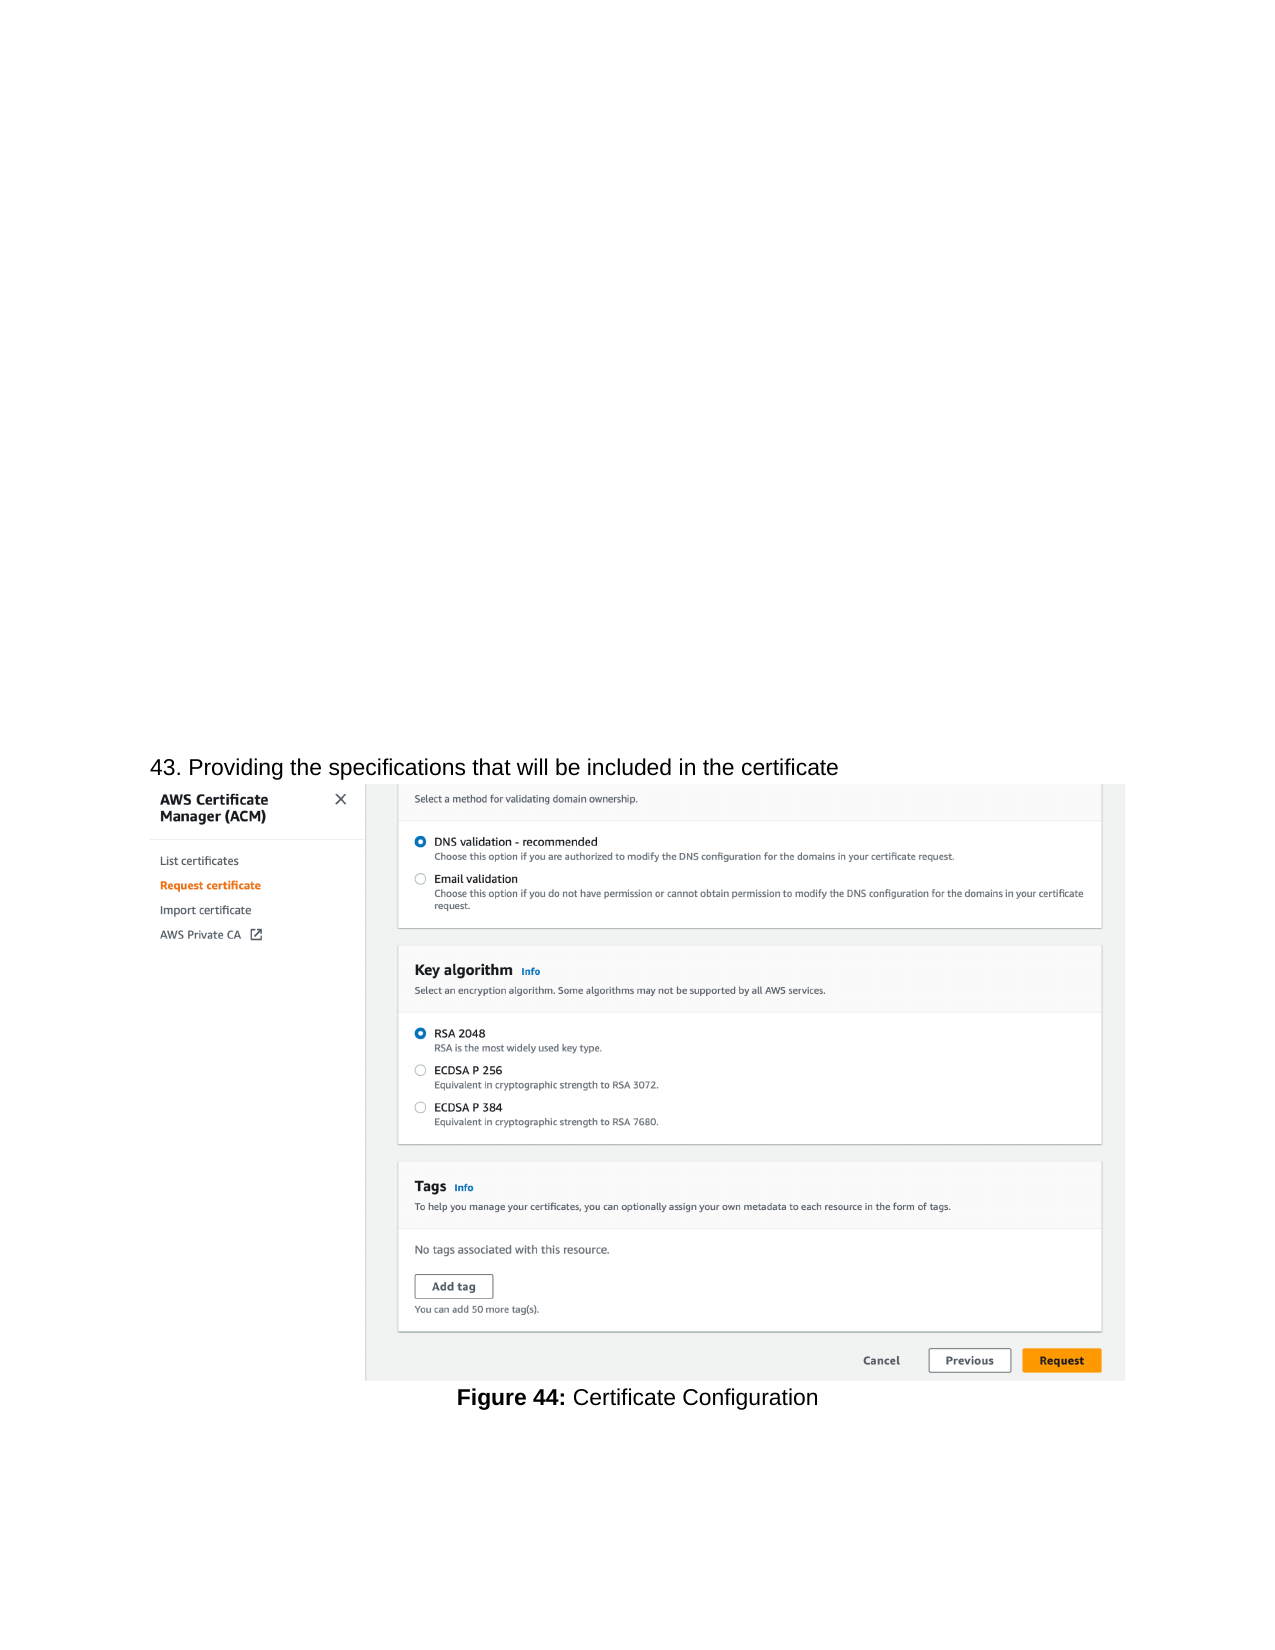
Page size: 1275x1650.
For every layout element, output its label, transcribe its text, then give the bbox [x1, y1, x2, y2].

text 43. Providing the specifications that will be included in the certificate [150, 754, 1125, 781]
picture [150, 784, 1125, 1381]
text Figure 44: Certificate Configuration [150, 1384, 1125, 1410]
